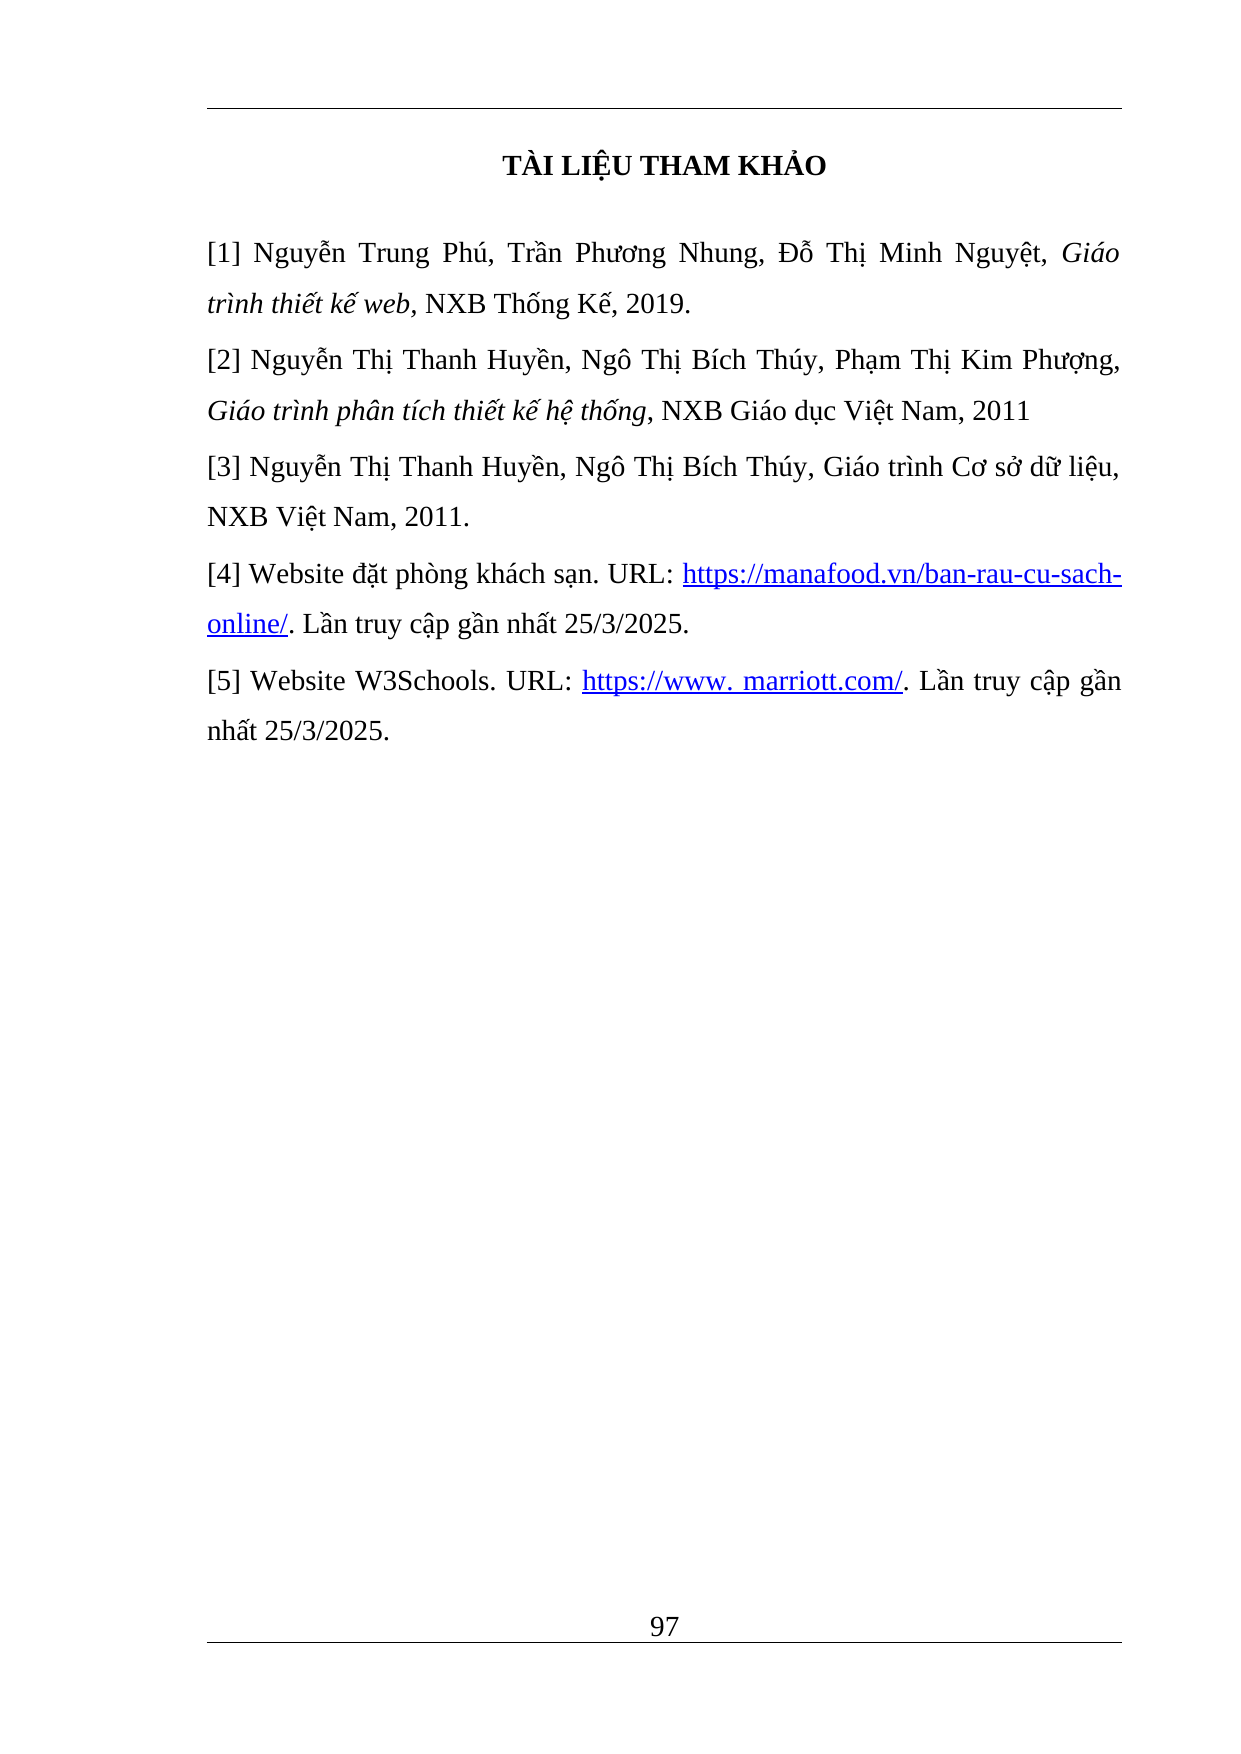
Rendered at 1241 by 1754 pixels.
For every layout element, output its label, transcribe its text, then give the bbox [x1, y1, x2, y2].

subtitle TÀI LIỆU THAM KHẢO [207, 148, 1122, 181]
text [4] Website đặt phòng khách sạn. URL: https://manafood.vn/ban-rau-cu-sach-online/. Lần truy cập gần nhất 25/3/2025. [207, 556, 1122, 640]
text [5] Website W3Schools. URL: https://www. marriott.com/. Lần truy cập gần nhất 25/3/2025. [207, 663, 1122, 747]
text [3] Nguyễn Thị Thanh Huyền, Ngô Thị Bích Thúy, Giáo trình Cơ sở dữ liệu, NXB Việt Nam, 2011. [207, 449, 1122, 533]
text [2] Nguyễn Thị Thanh Huyền, Ngô Thị Bích Thúy, Phạm Thị Kim Phượng, Giáo trình phân tích thiết kế hệ thống, NXB Giáo dục Việt Nam, 2011 [207, 342, 1122, 426]
text [1] Nguyễn Trung Phú, Trần Phương Nhung, Đỗ Thị Minh Nguyệt, Giáo trình thiết kế web, NXB Thống Kế, 2019. [207, 236, 1122, 319]
